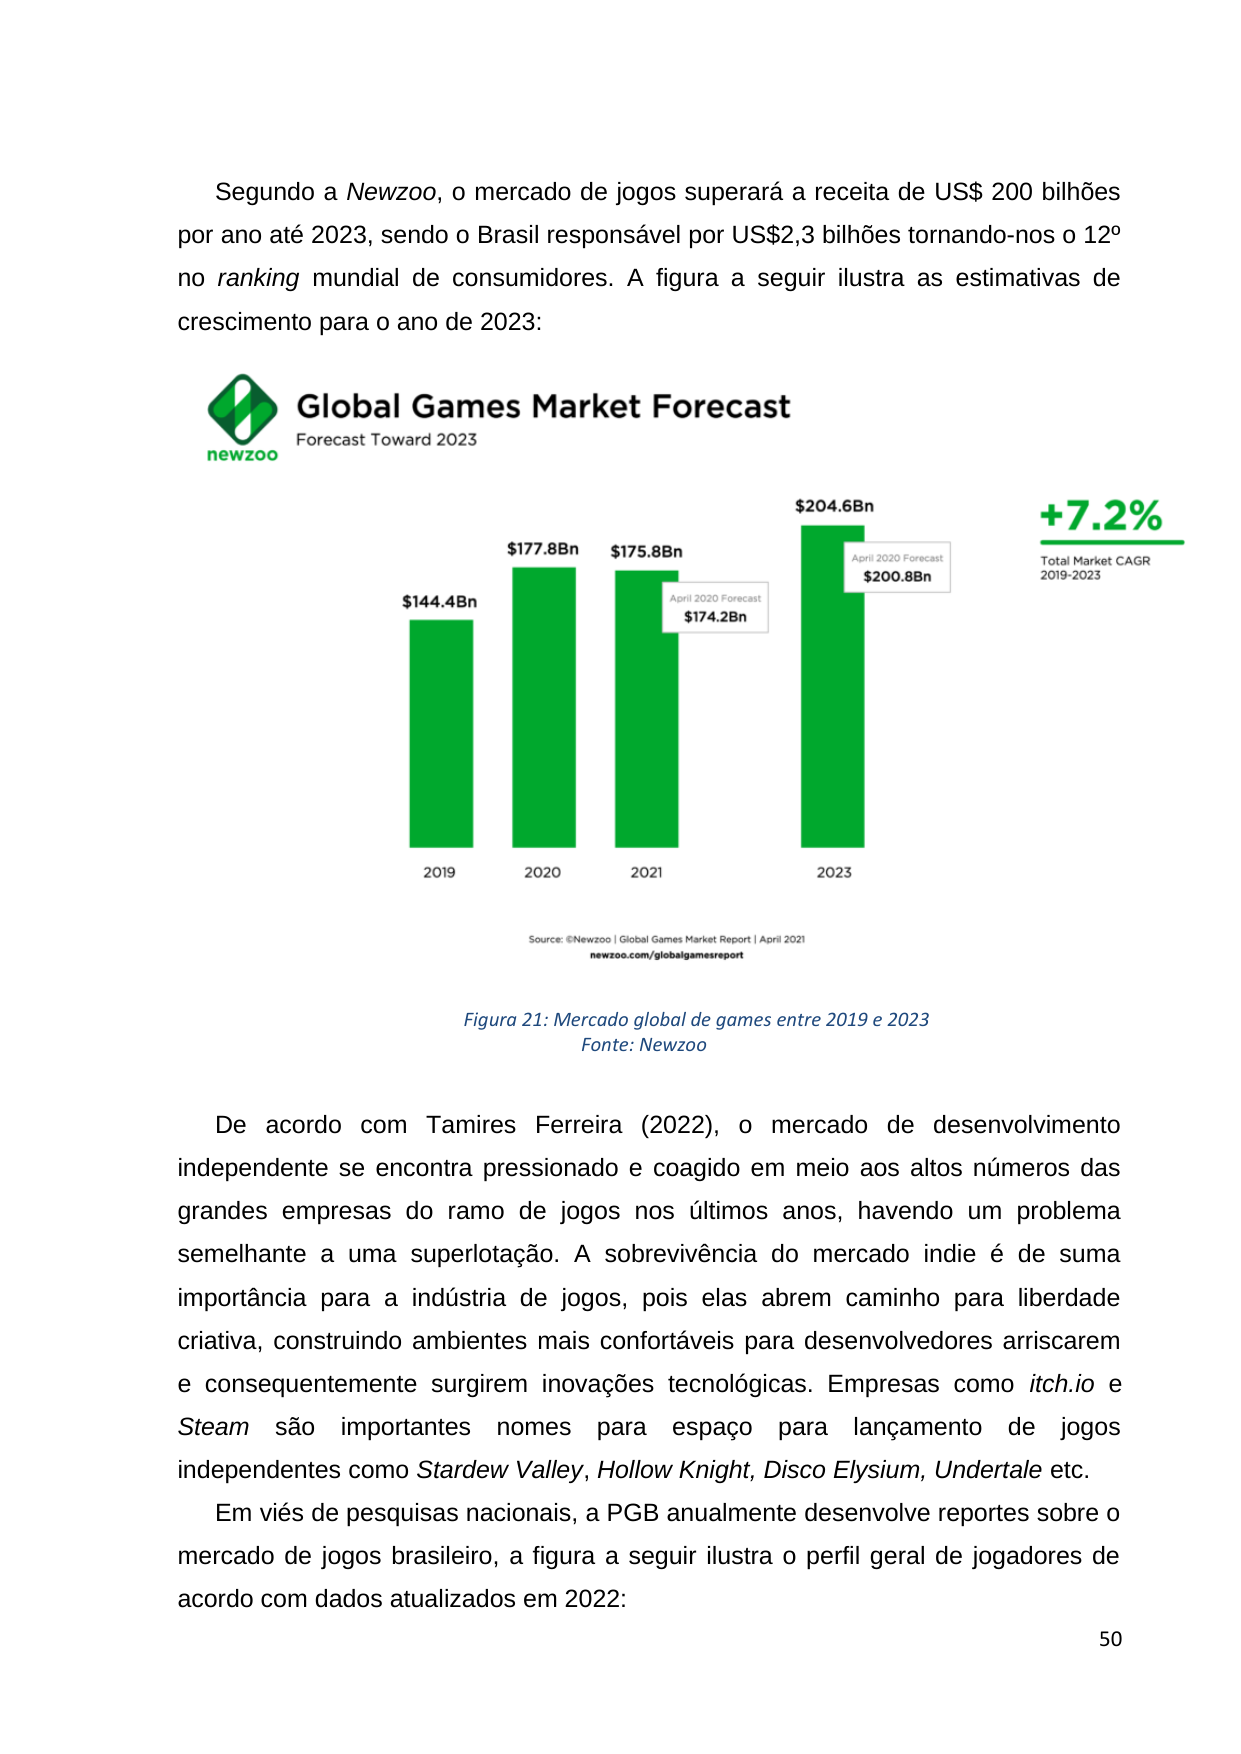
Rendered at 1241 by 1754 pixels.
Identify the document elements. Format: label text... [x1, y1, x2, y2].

text Segundo a Newzoo, o mercado de jogos superará a receita de US$ 200 bilhões por ano até 2023, sendo o Brasil responsável por US$2,3 bilhões tornando-nos o 12º no ranking mundial de consumidores. A figura a seguir ilustra as estimativas de crescimento para o ano de 2023: [177, 177, 1122, 335]
text De acordo com Tamires Ferreira (2022), o mercado de desenvolvimento independente se encontra pressionado e coagido em meio aos altos números das grandes empresas do ramo de jogos nos últimos anos, havendo um problema semelhante a uma superlotação. A sobrevivência do mercado indie é de suma importância para a indústria de jogos, pois elas abrem caminho para liberdade criativa, construindo ambientes mais confortáveis para desenvolvedores arriscarem e consequentemente surgirem inovações tecnológicas. Empresas como itch.io e Steam são importantes nomes para espaço para lançamento de jogos independentes como Stardew Valley, Hollow Knight, Disco Elysium, Undertale etc. [177, 1110, 1122, 1484]
picture [177, 349, 1205, 982]
text Em viés de pesquisas nacionais, a PGB anualmente desenvolve reportes sobre o mercado de jogos brasileiro, a figura a seguir ilustra o perfil geral de jogadores de acordo com dados atualizados em 2022: [177, 1498, 1122, 1613]
text Fonte: Newzoo [177, 1032, 1122, 1057]
text Figura 21: Mercado global de games entre 2019 e 2023 [177, 1006, 1122, 1032]
